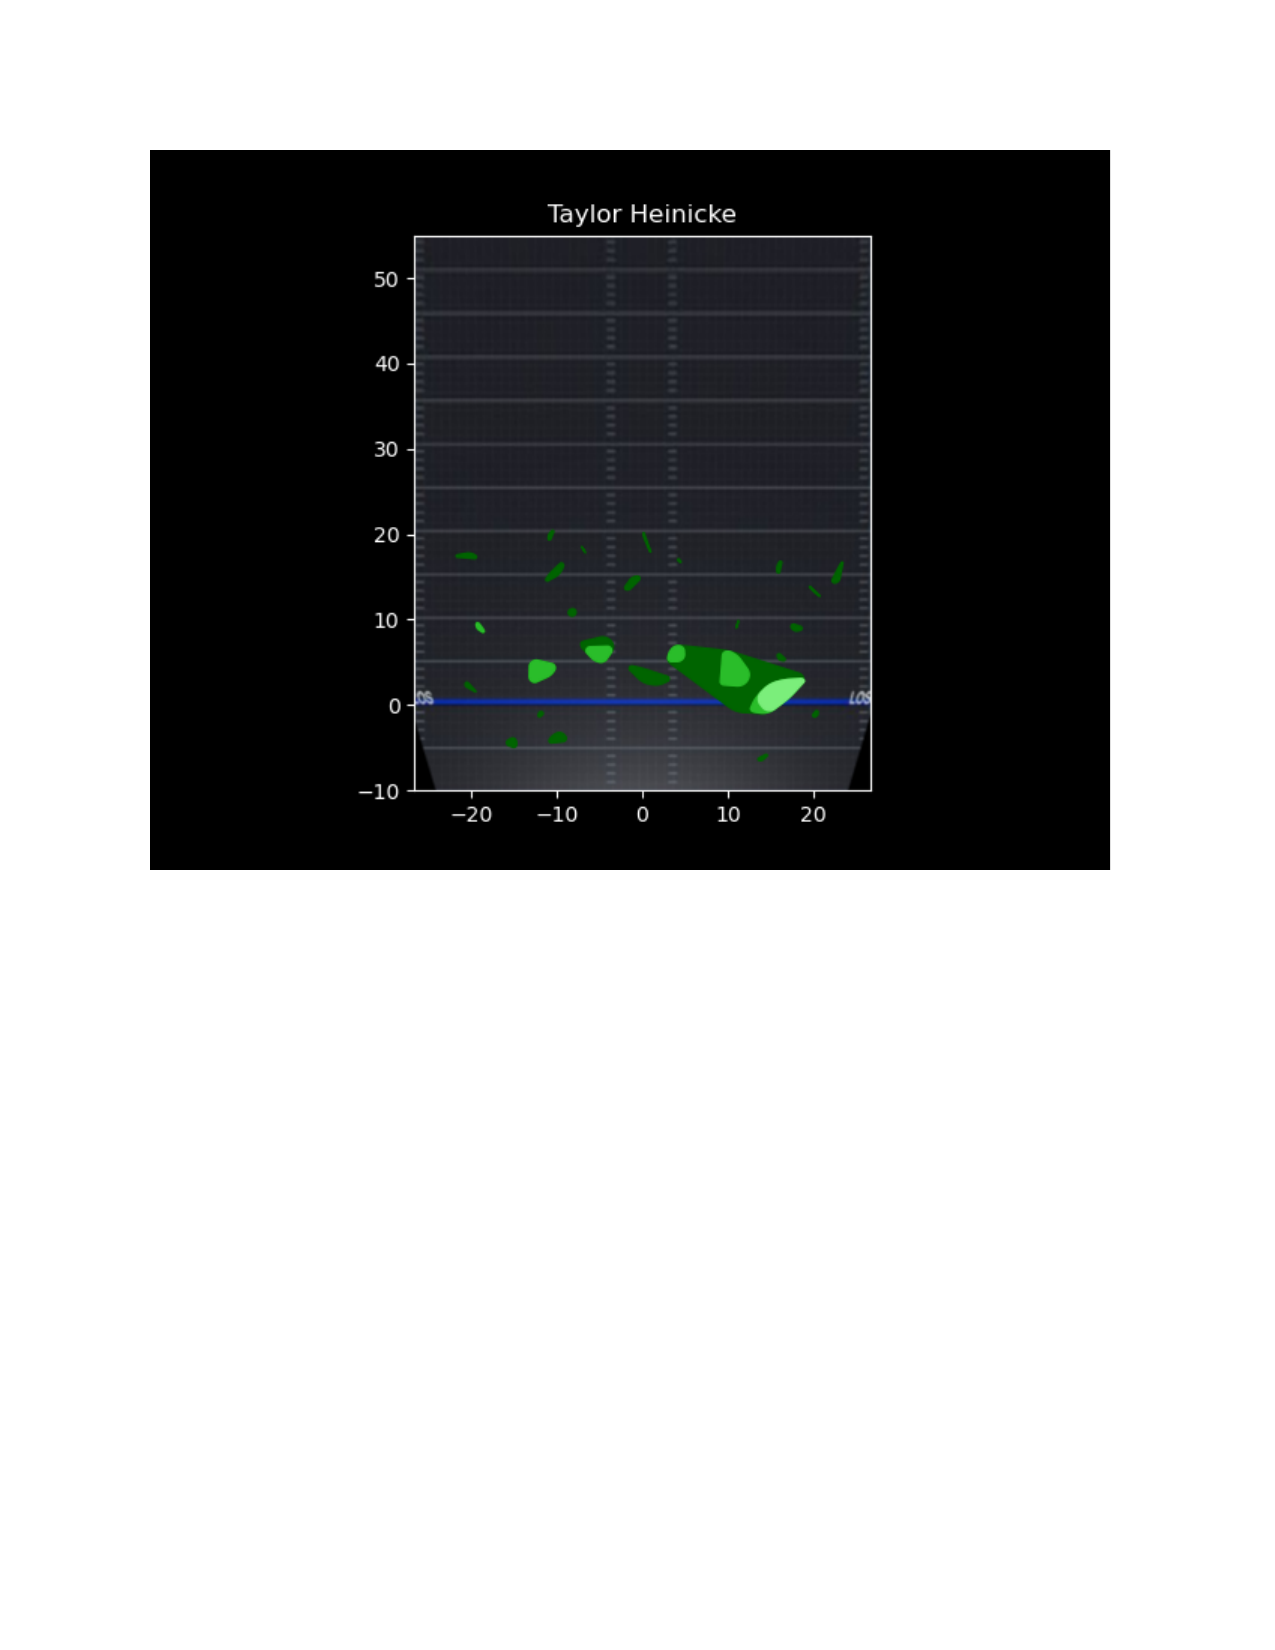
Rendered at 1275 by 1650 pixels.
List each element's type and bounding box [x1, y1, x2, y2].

picture [150, 150, 1110, 870]
